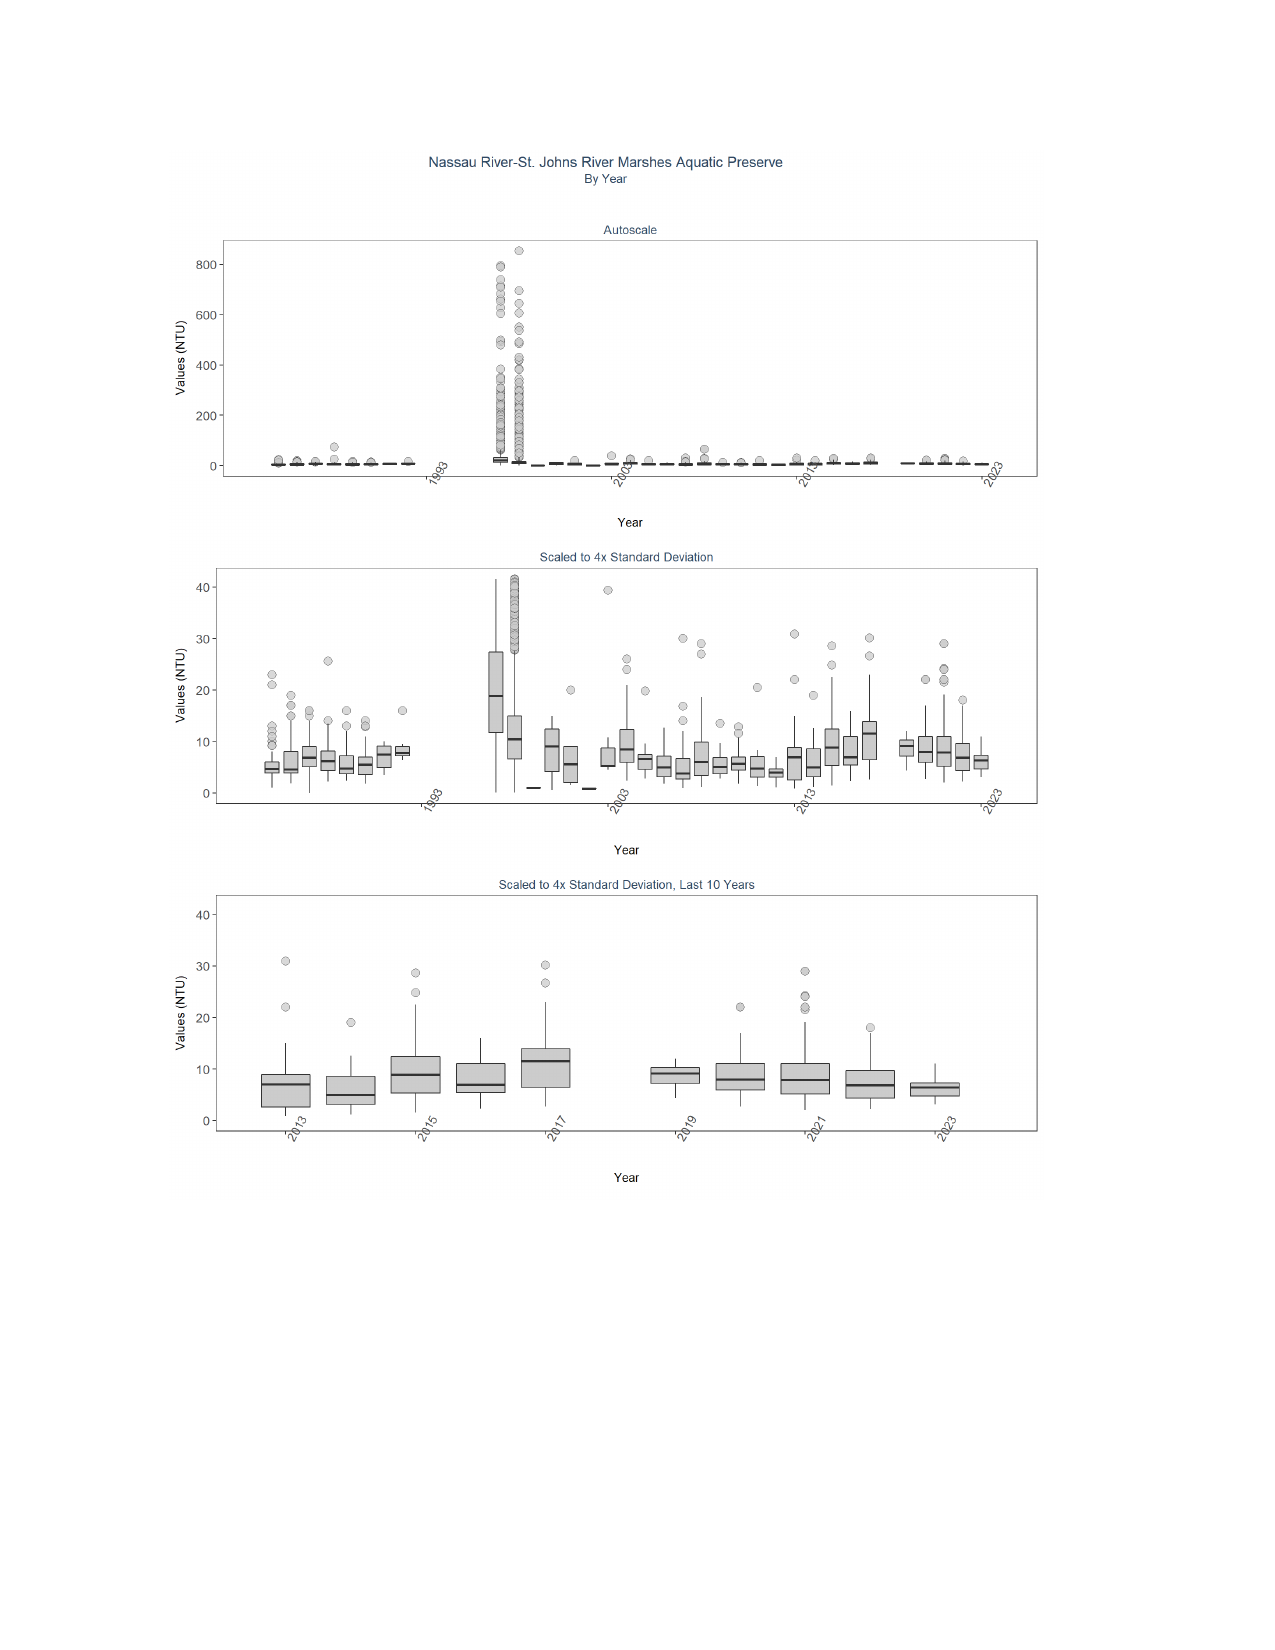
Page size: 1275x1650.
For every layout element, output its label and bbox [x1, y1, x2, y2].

picture [168, 150, 1044, 1200]
